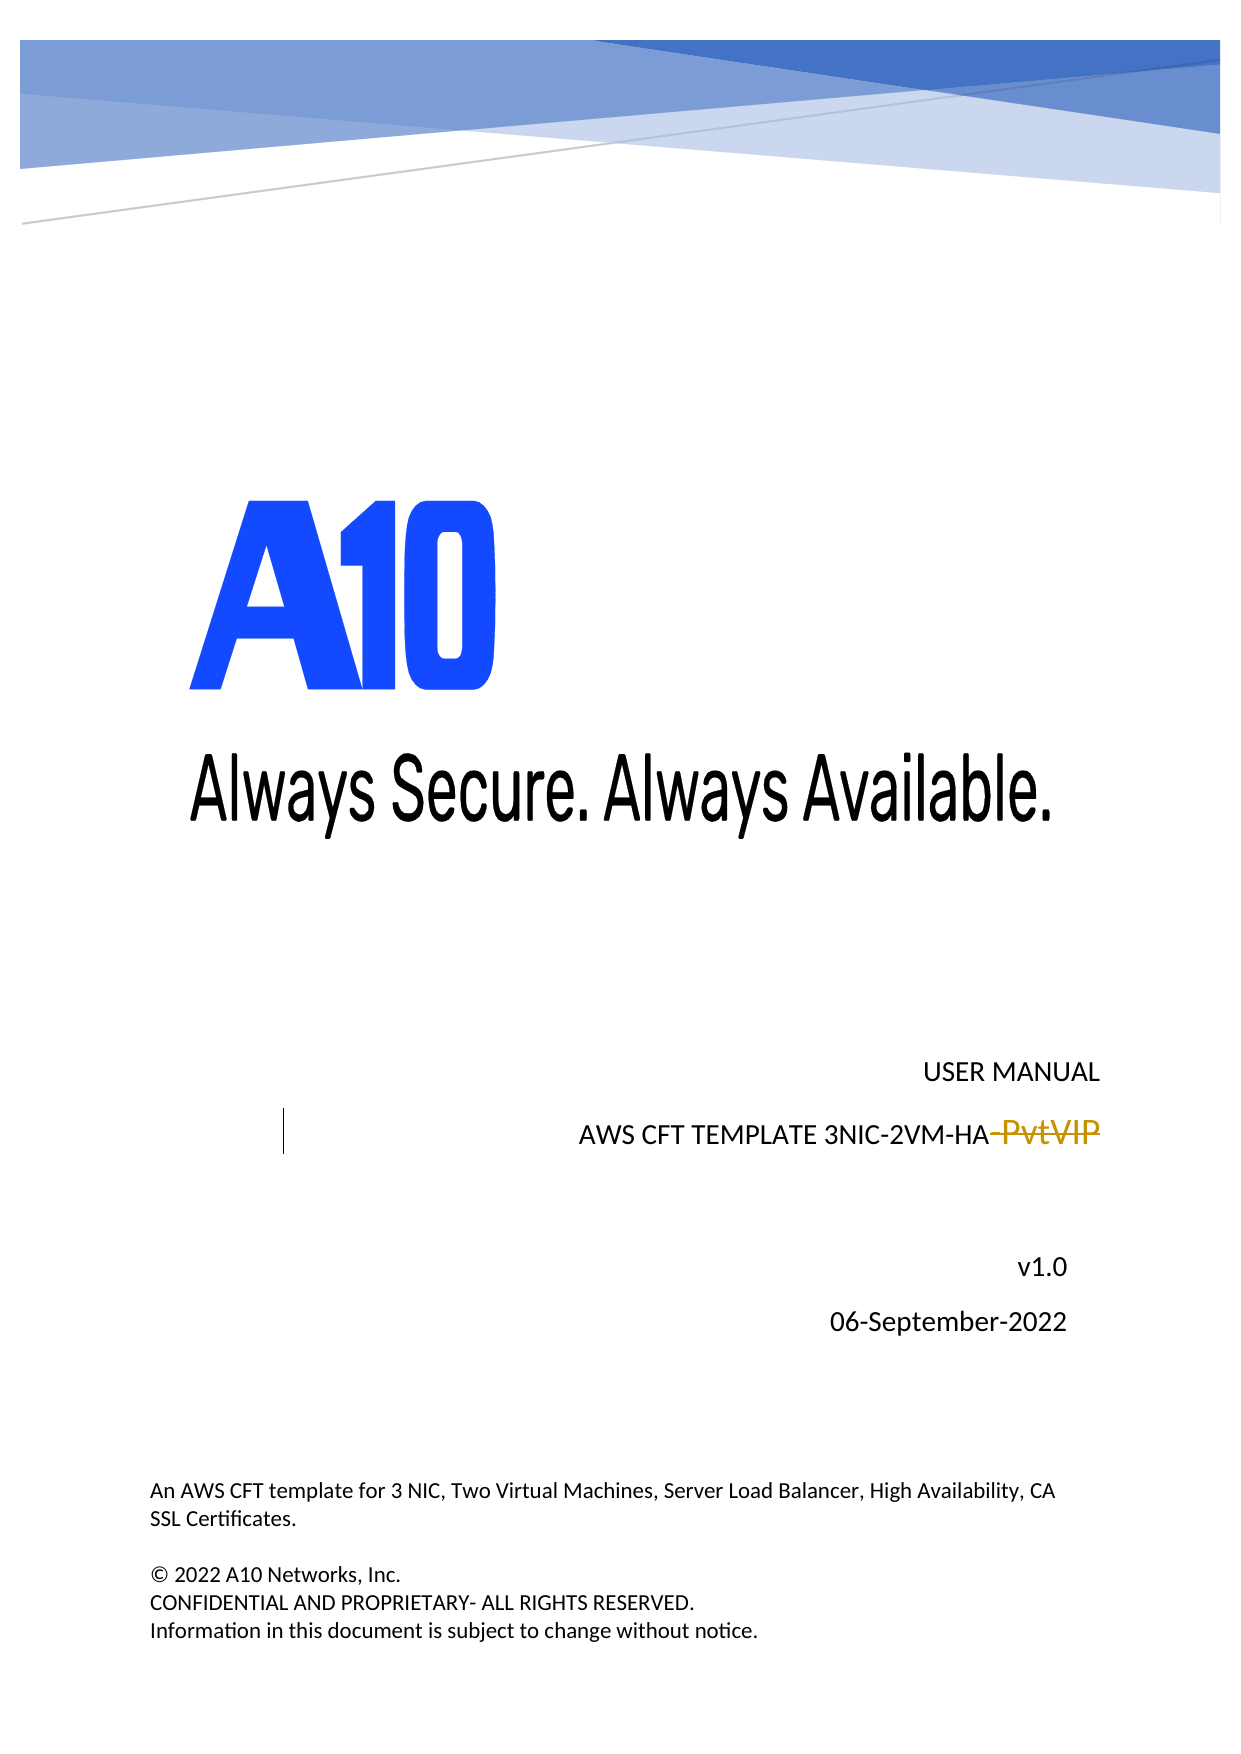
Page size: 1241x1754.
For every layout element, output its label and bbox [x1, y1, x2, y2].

picture [20, 40, 1221, 240]
